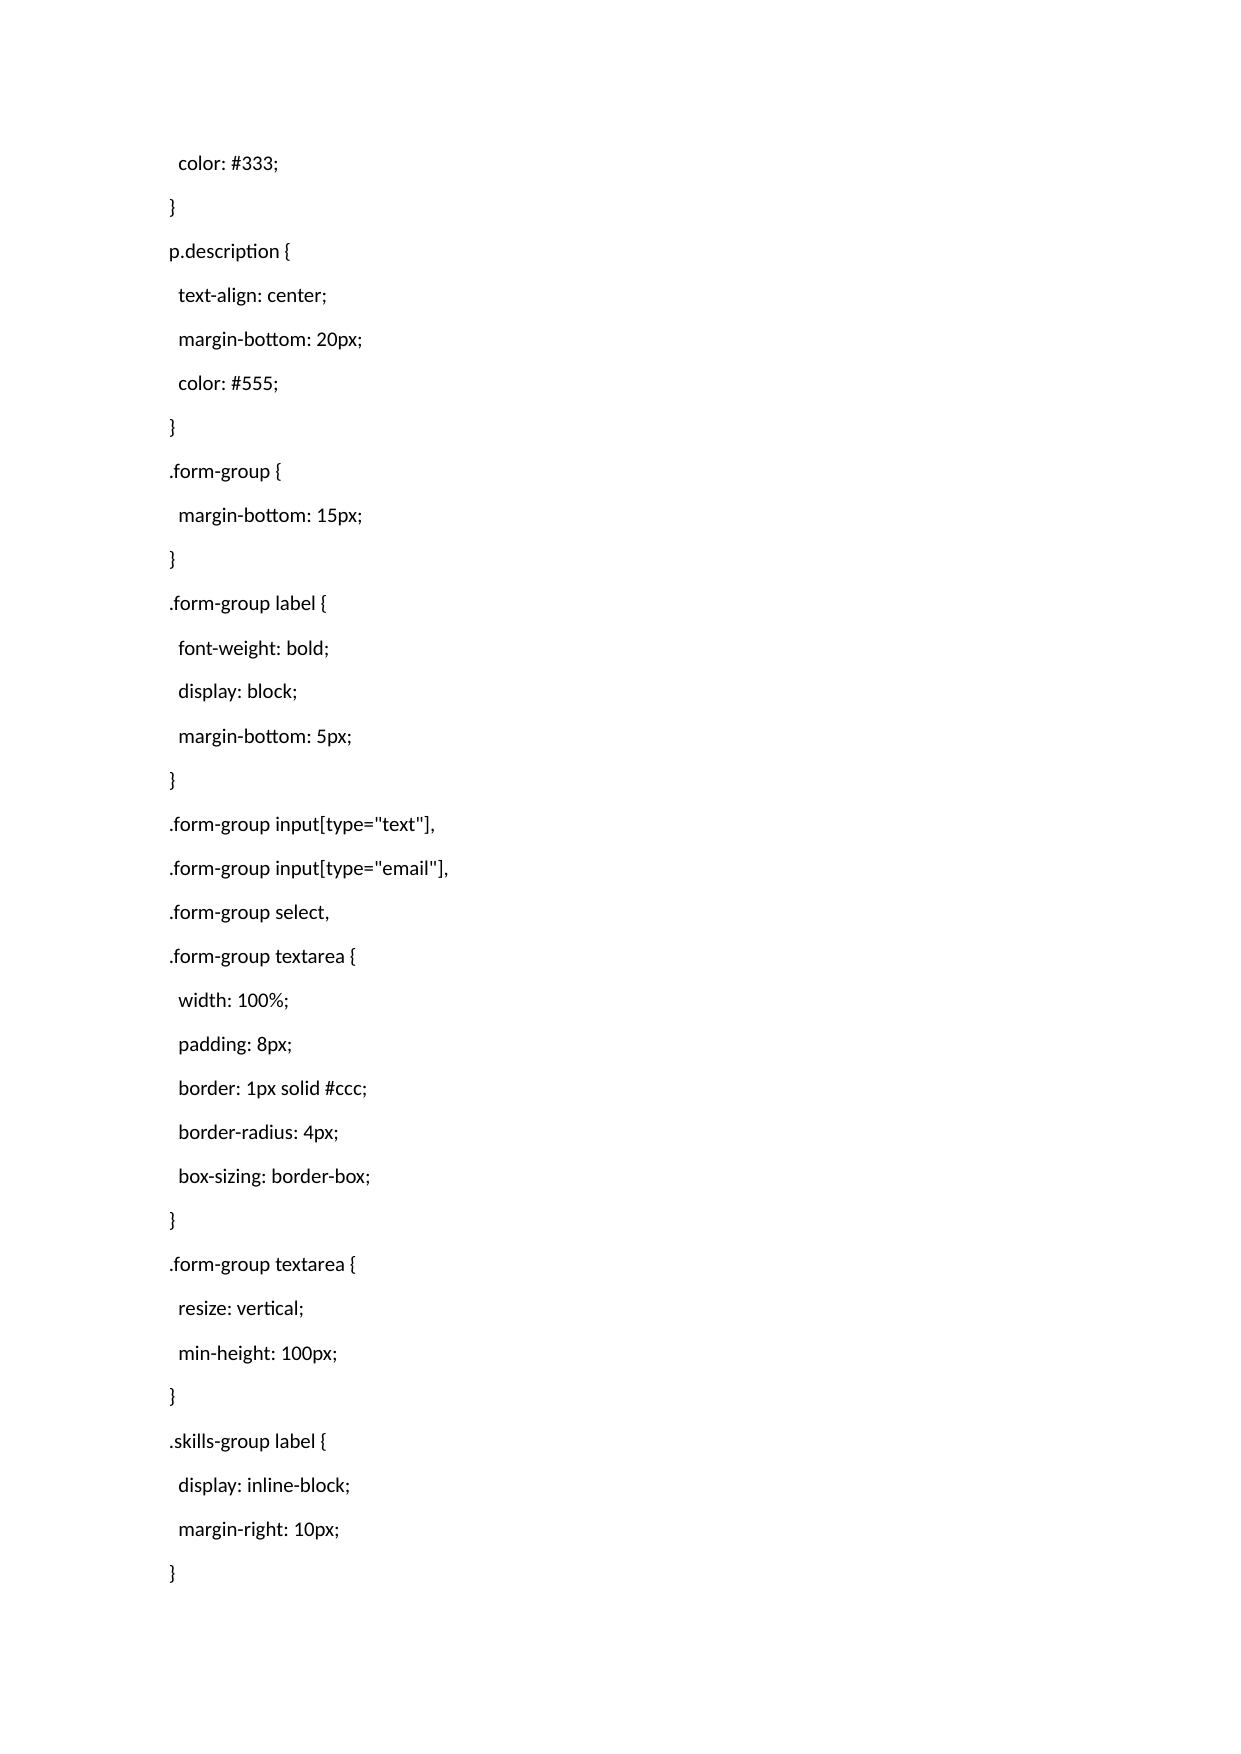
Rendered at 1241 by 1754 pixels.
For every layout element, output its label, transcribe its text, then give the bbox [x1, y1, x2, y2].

text } [150, 194, 1090, 219]
text box-sizing: border-box; [150, 1163, 1090, 1189]
text .form-group { [150, 458, 1090, 484]
text .skills-group label { [150, 1428, 1090, 1453]
text width: 100%; [150, 987, 1090, 1013]
text p.description { [150, 238, 1090, 263]
text border: 1px solid #ccc; [150, 1075, 1090, 1101]
text display: block; [150, 679, 1090, 704]
text } [150, 1207, 1090, 1233]
text .form-group label { [150, 591, 1090, 616]
text margin-bottom: 20px; [150, 326, 1090, 352]
text .form-group select, [150, 899, 1090, 924]
text } [150, 414, 1090, 440]
text border-radius: 4px; [150, 1119, 1090, 1145]
text resize: vertical; [150, 1296, 1090, 1321]
text } [150, 767, 1090, 792]
text font-weight: bold; [150, 635, 1090, 660]
text margin-bottom: 5px; [150, 723, 1090, 748]
text color: #333; [150, 150, 1090, 175]
text min-height: 100px; [150, 1340, 1090, 1365]
text .form-group textarea { [150, 943, 1090, 968]
text .form-group input[type="email"], [150, 855, 1090, 880]
text .form-group input[type="text"], [150, 811, 1090, 836]
text } [150, 1560, 1090, 1585]
text } [150, 1384, 1090, 1409]
text display: inline-block; [150, 1472, 1090, 1497]
text margin-right: 10px; [150, 1516, 1090, 1541]
text .form-group textarea { [150, 1252, 1090, 1277]
text } [150, 547, 1090, 572]
text padding: 8px; [150, 1031, 1090, 1057]
text text-align: center; [150, 282, 1090, 308]
text color: #555; [150, 370, 1090, 396]
text margin-bottom: 15px; [150, 502, 1090, 528]
